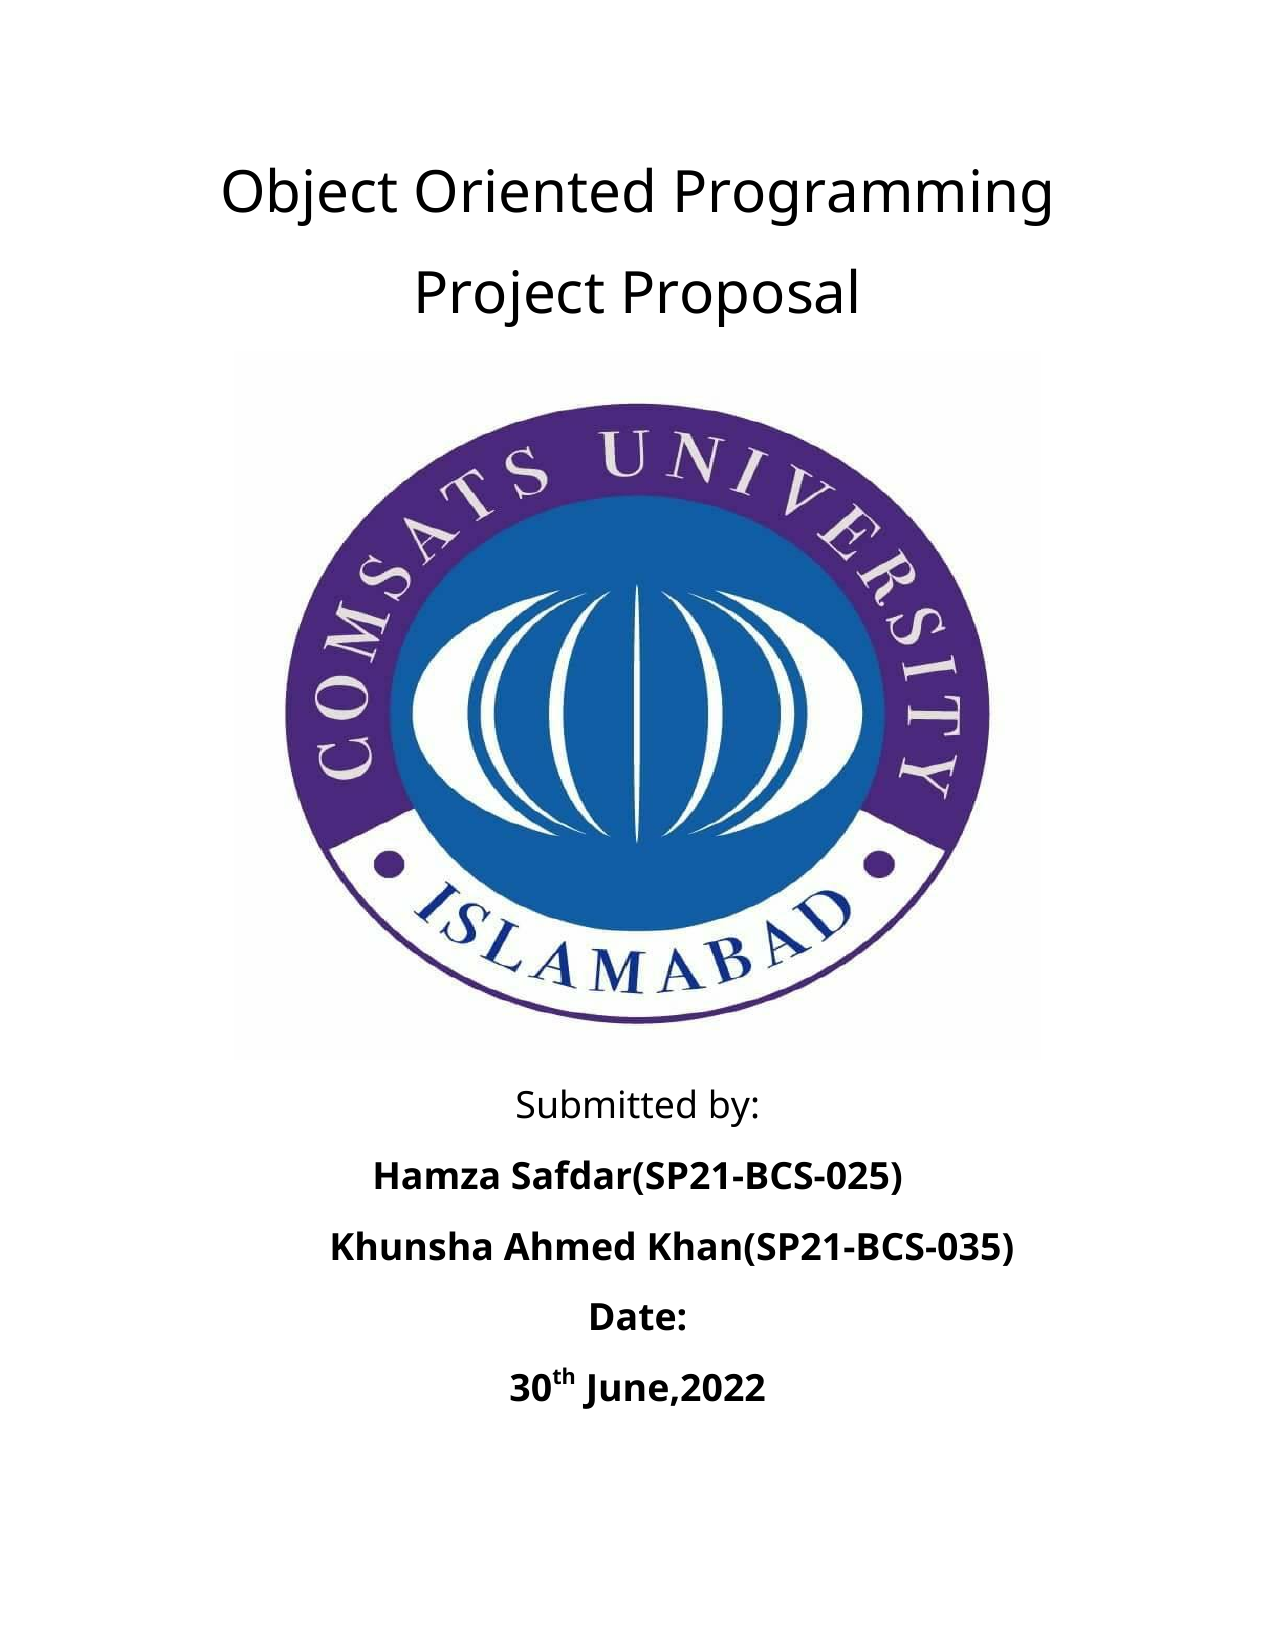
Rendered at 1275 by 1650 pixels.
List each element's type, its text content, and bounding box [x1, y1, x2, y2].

text Submitted by: [150, 1078, 1125, 1129]
text Object Oriented Programming [150, 150, 1125, 229]
picture [234, 351, 1041, 1060]
text Khunsha Ahmed Khan(SP21-BCS-035) [150, 1220, 1125, 1271]
text Hamza Safdar(SP21-BCS-025) [150, 1149, 1125, 1200]
text Date: [150, 1291, 1125, 1342]
text 30th June,2022 [150, 1361, 1125, 1412]
text Project Proposal [150, 251, 1125, 330]
